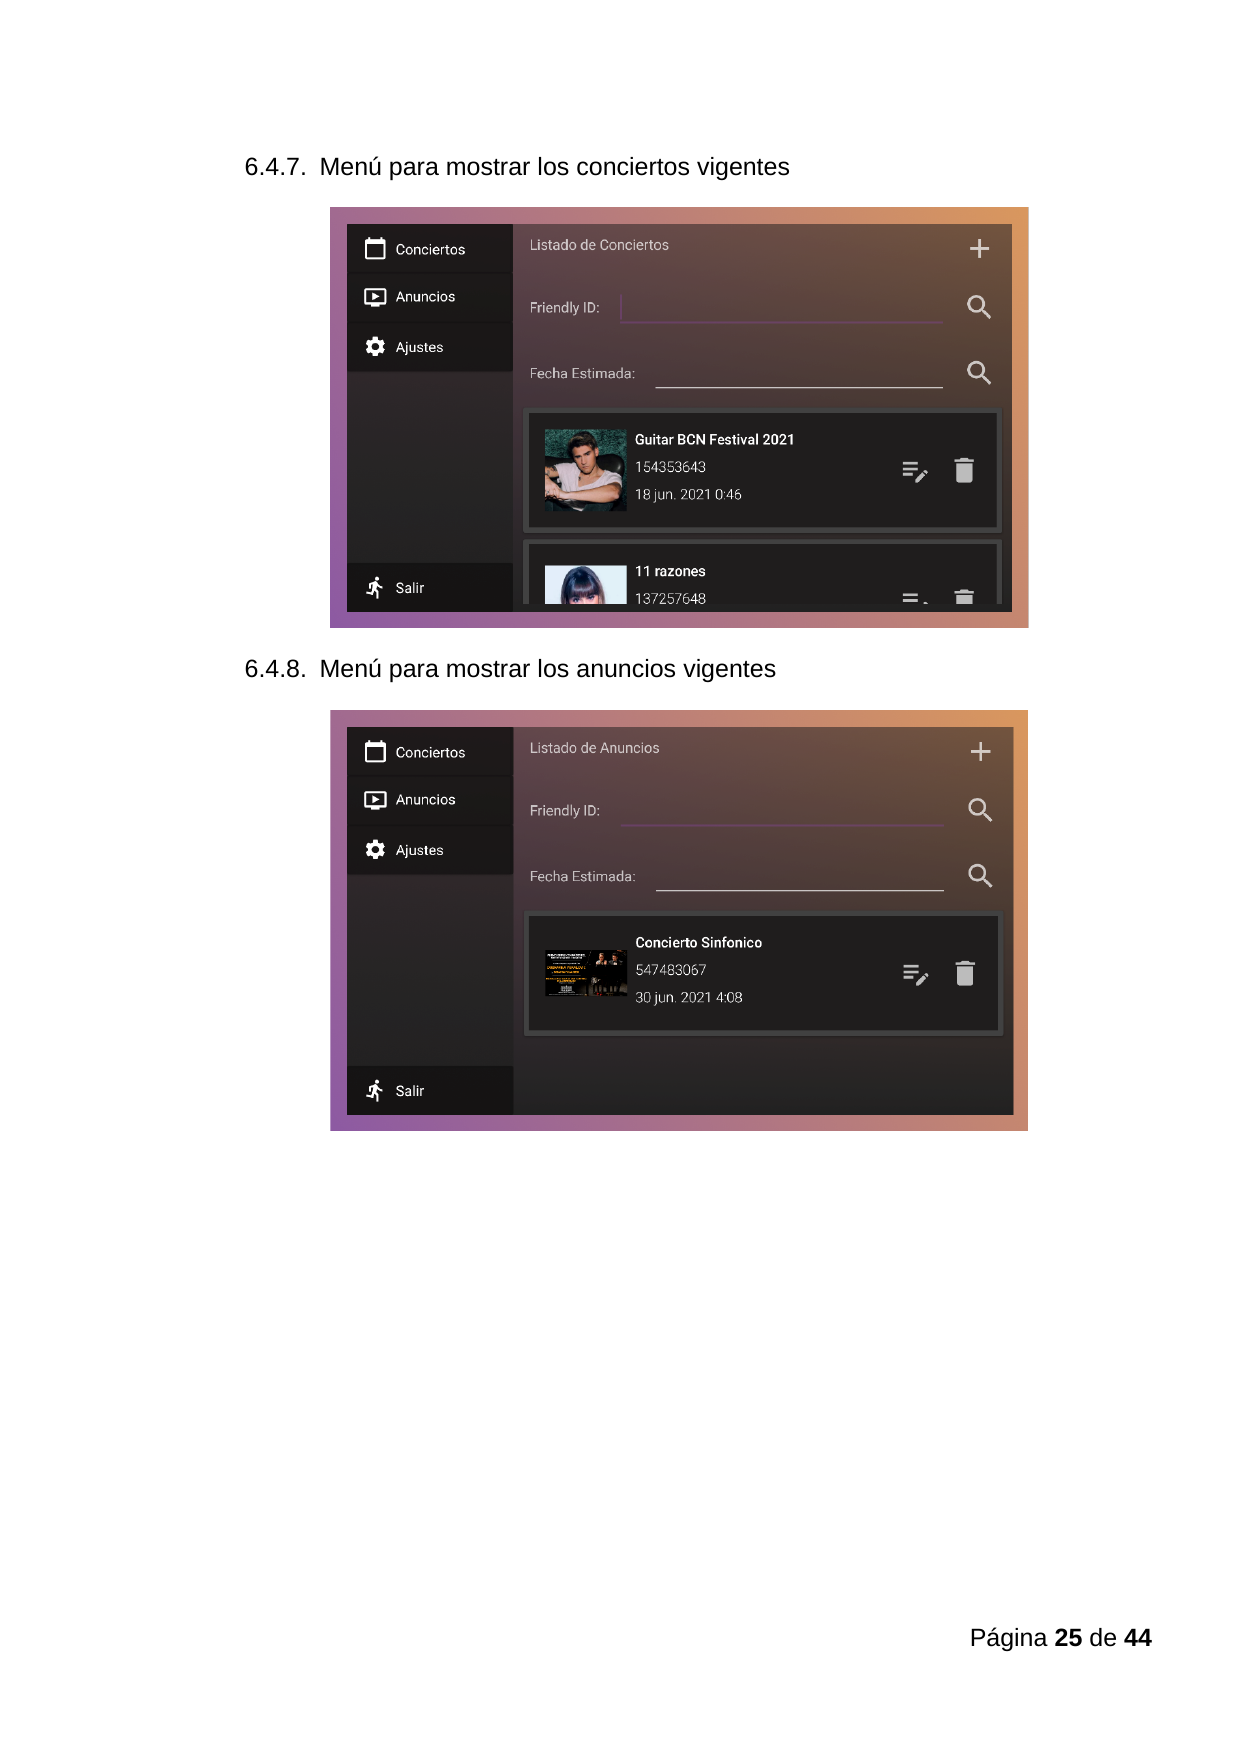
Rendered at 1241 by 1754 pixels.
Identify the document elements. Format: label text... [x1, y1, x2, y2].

picture [330, 207, 1029, 628]
subtitle Menú para mostrar los conciertos vigentes [244, 152, 1152, 181]
subtitle Menú para mostrar los anuncios vigentes [244, 654, 1152, 683]
picture [330, 710, 1028, 1131]
